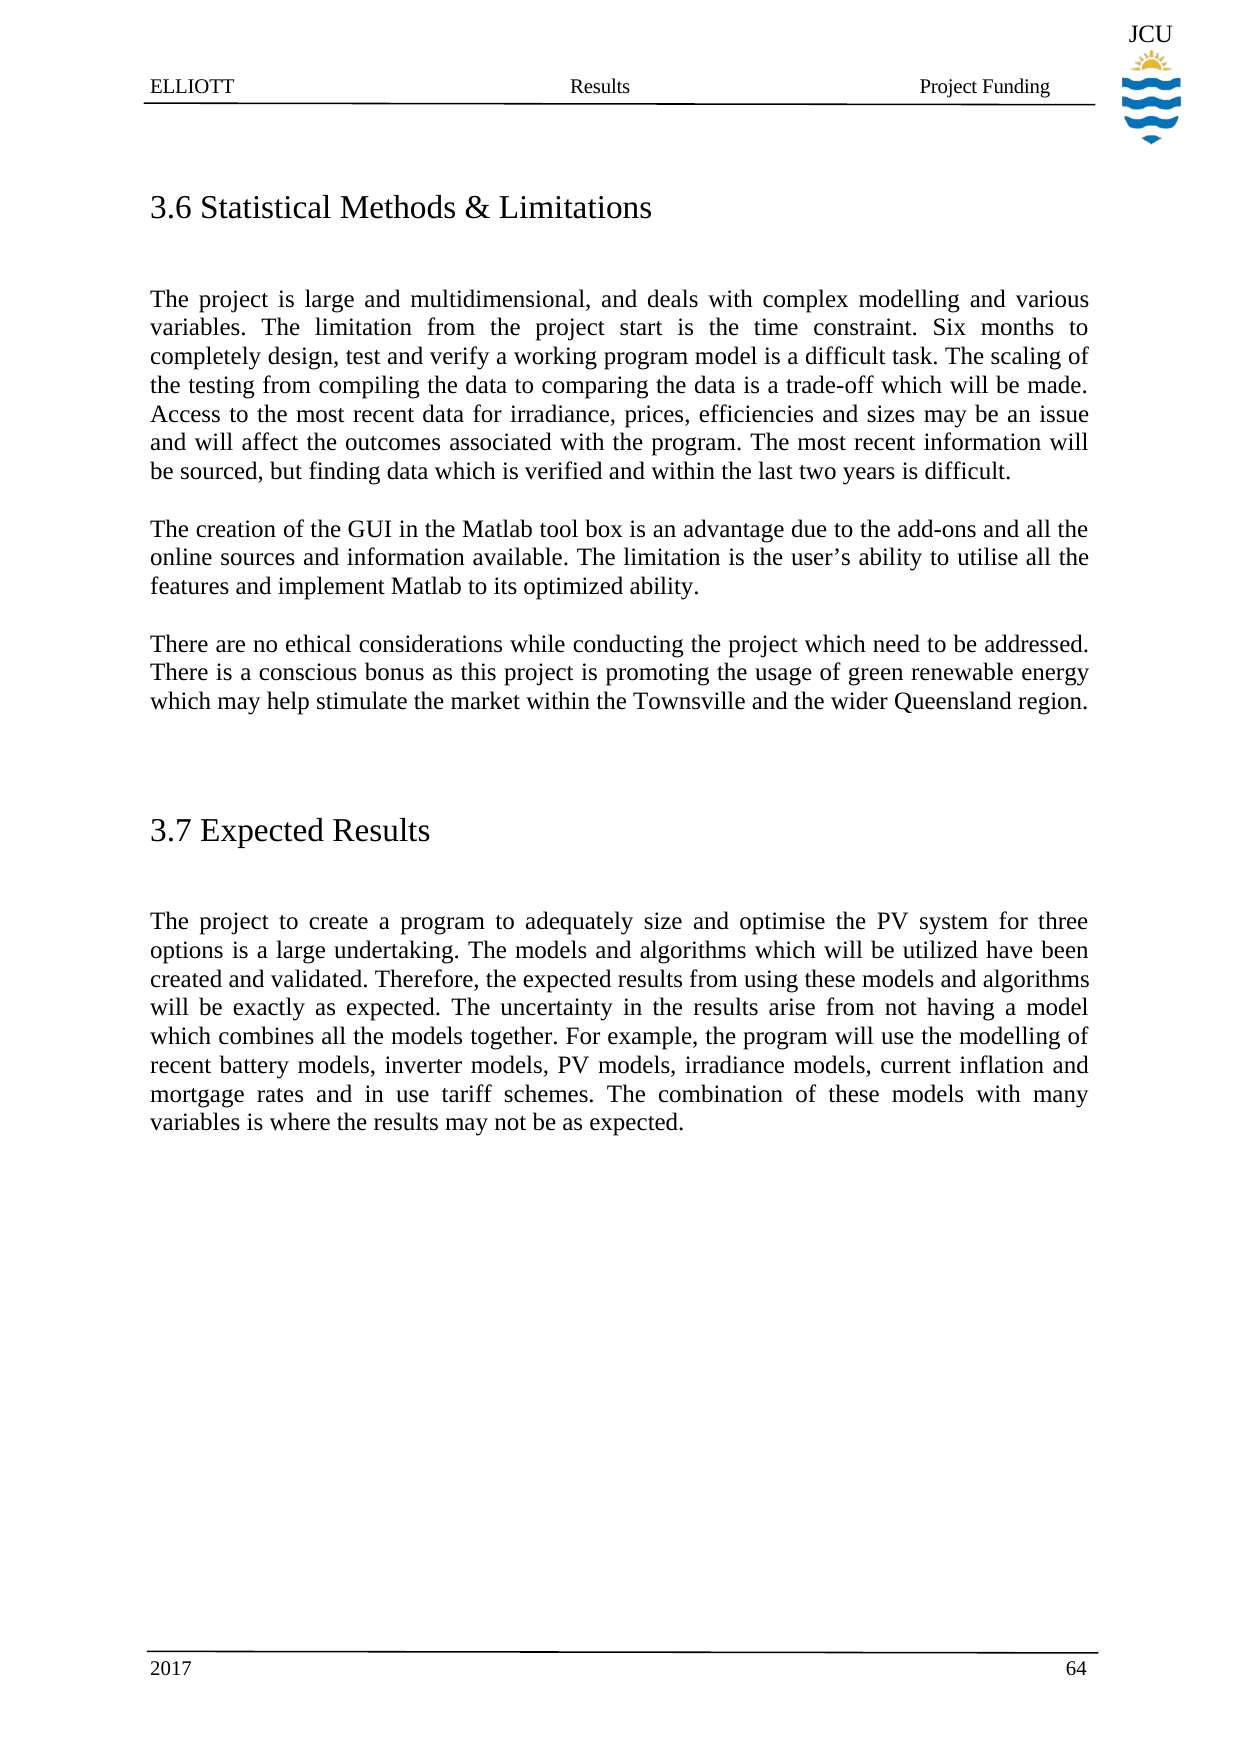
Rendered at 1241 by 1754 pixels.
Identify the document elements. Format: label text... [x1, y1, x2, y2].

text The creation of the GUI in the Matlab tool box is an advantage due to the add-ons and all the online sources and information available. The limitation is the user’s ability to utilise all the features and implement Matlab to its optimized ability. [150, 514, 1090, 600]
picture [1117, 51, 1187, 150]
text There are no ethical considerations while conducting the project which need to be addressed. There is a conscious bonus as this project is promoting the usage of green renewable energy which may help stimulate the market within the Townsville and the wider Queensland region. [150, 629, 1090, 715]
text The project is large and multidimensional, and deals with complex modelling and various variables. The limitation from the project start is the time constraint. Six months to completely design, test and verify a working program model is a difficult task. The scaling of the testing from compiling the data to comparing the data is a trade-off which will be made. Access to the most recent data for irradiance, prices, efficiencies and sizes may be an issue and will affect the outcomes associated with the program. The most recent information will be sourced, but finding data which is verified and within the last two years is difficult. [150, 284, 1090, 485]
text The project to create a program to adequately size and optimise the PV system for three options is a large undertaking. The models and algorithms which will be utilized have been created and validated. Therefore, the expected results from using these models and algorithms will be exactly as expected. The uncertainty in the results arise from not having a model which combines all the models together. For example, the program will use the modelling of recent battery models, inverter models, PV models, irradiance models, current inflation and mortgage rates and in use tariff schemes. The combination of these models with many variables is where the results may not be as expected. [150, 906, 1090, 1136]
subtitle Statistical Methods & Limitations [150, 187, 1090, 226]
subtitle Expected Results [150, 810, 1090, 848]
